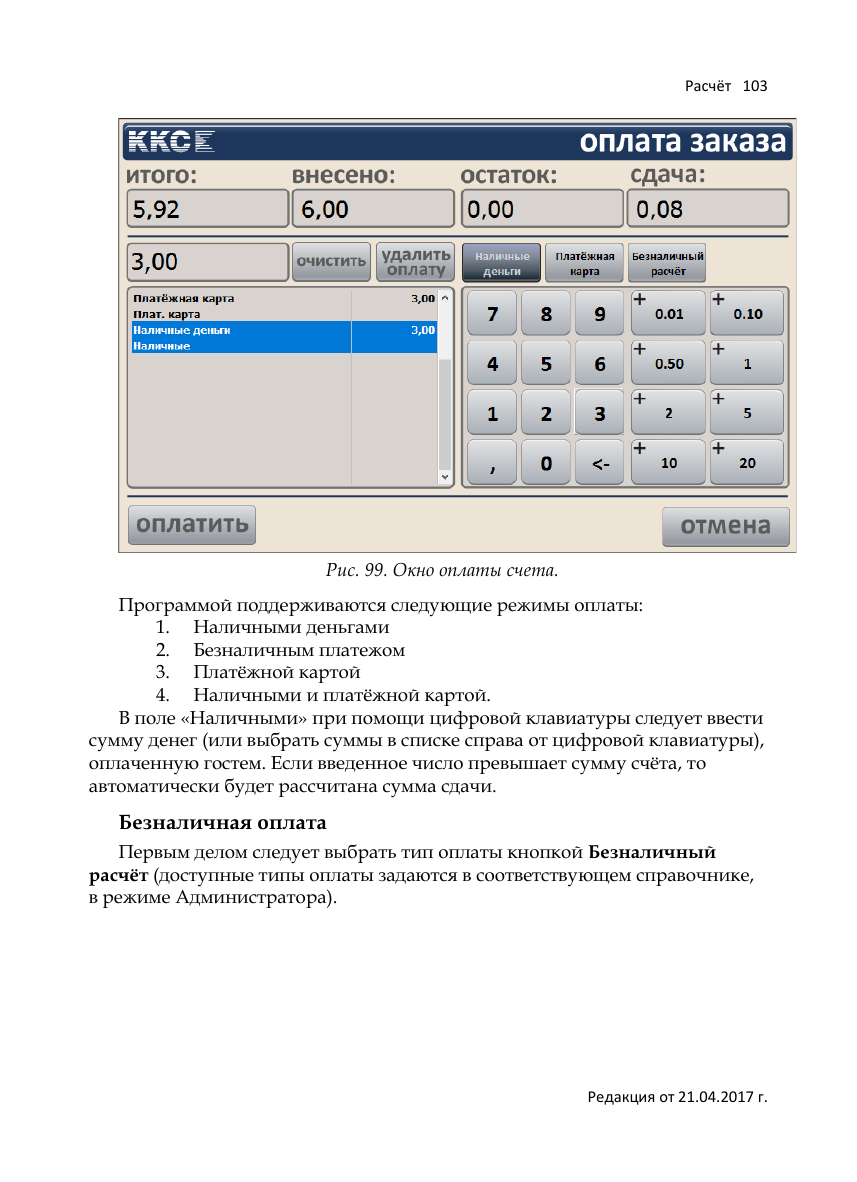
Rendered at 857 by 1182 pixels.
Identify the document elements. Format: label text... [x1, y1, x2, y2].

list Наличными деньгами [156, 616, 768, 639]
list Безналичным платежом [156, 639, 768, 662]
text В поле «Наличными» при помощи цифровой клавиатуры следует ввести сумму денег (или выбрать суммы в списке справа от цифровой клавиатуры), оплаченную гостем. Если введенное число превышает сумму счёта, то автоматически будет рассчитана сумма сдачи. [89, 707, 768, 797]
list Наличными и платёжной картой. [156, 684, 768, 707]
list Платёжной картой [156, 662, 768, 684]
subtitle Безналичная оплата [89, 810, 768, 835]
text Первым делом следует выбрать тип оплаты кнопкой Безналичный расчёт (доступные типы оплаты задаются в соответствующем справочнике, в режиме Администратора). [89, 841, 768, 909]
text Программой поддерживаются следующие режимы оплаты: [89, 594, 768, 616]
picture [118, 118, 797, 553]
